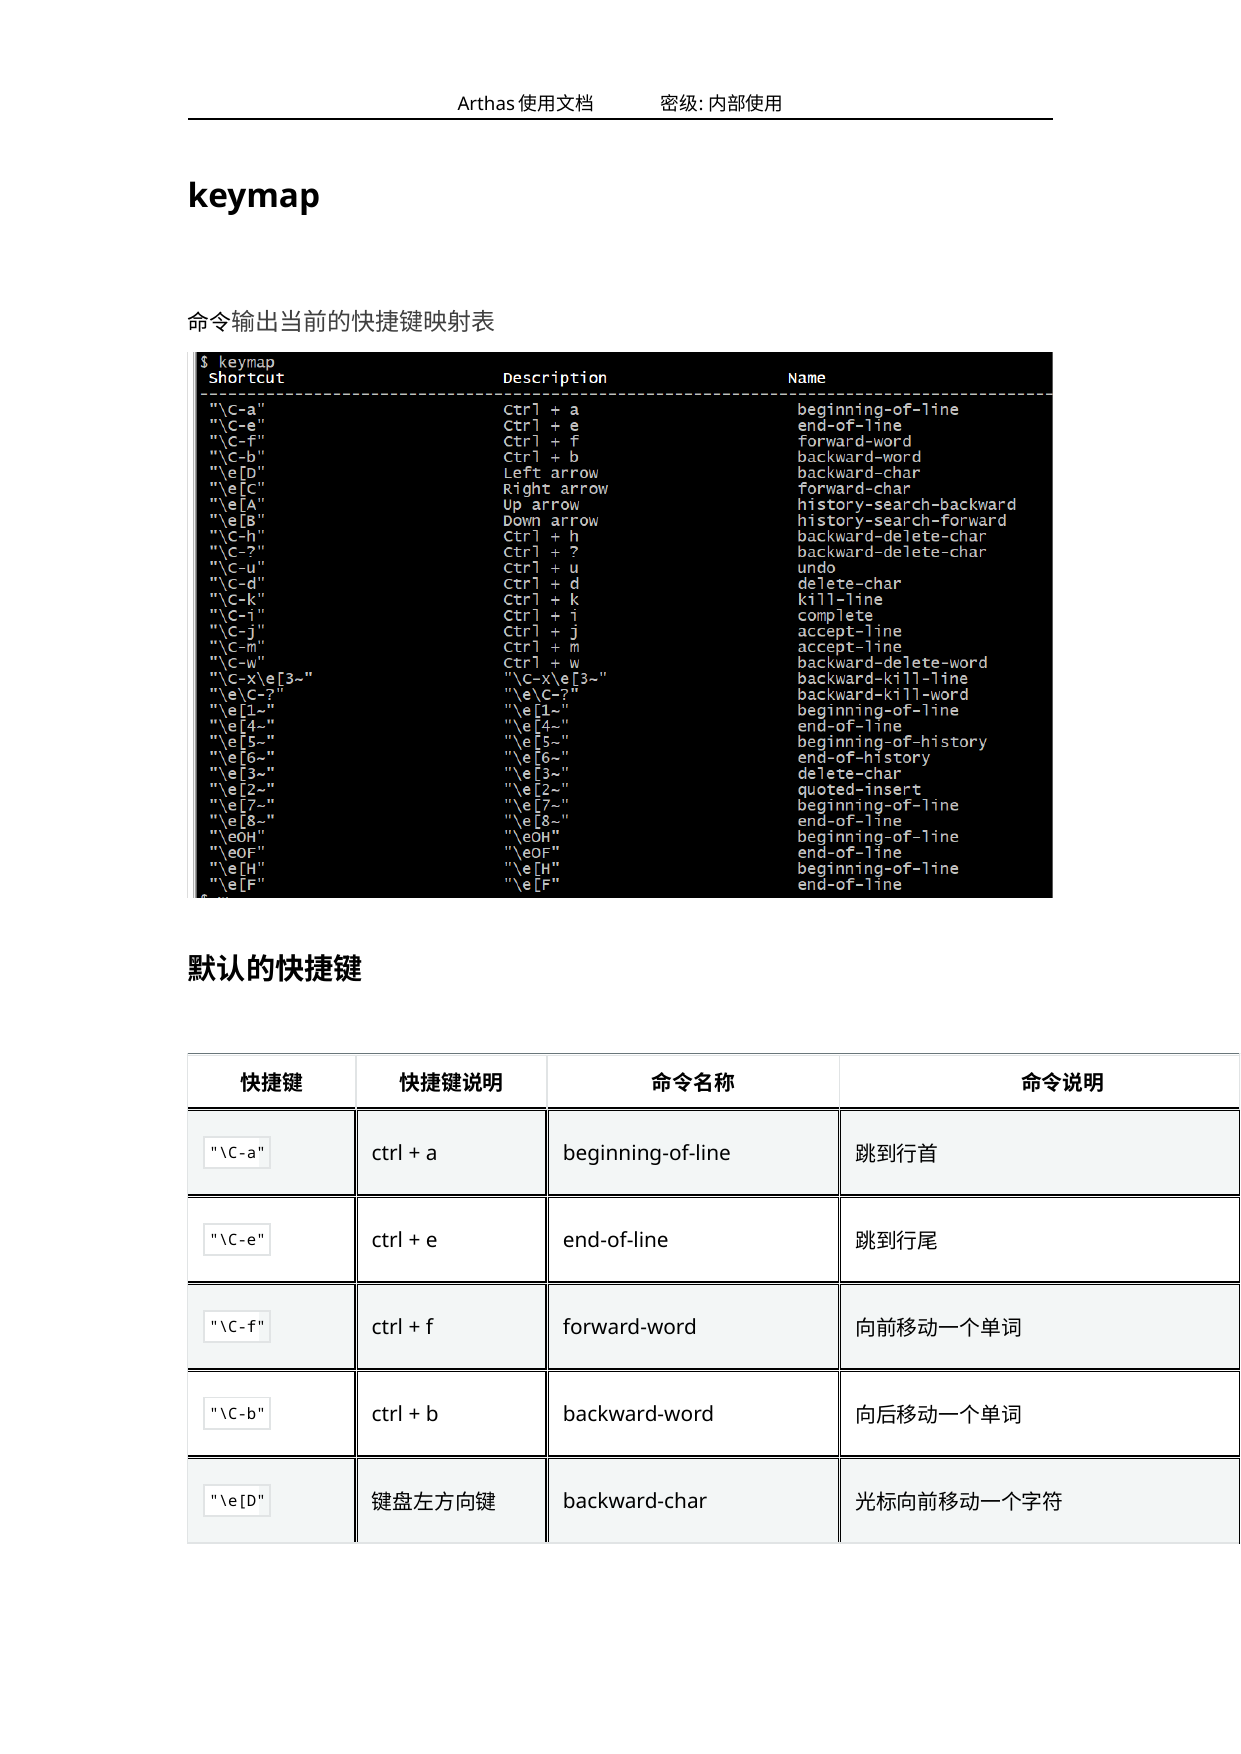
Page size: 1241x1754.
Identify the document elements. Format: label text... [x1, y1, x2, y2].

table_cell 键盘左方向键 [358, 1459, 545, 1542]
table_header 命令说明 [840, 1056, 1239, 1107]
table_header 命令名称 [548, 1056, 839, 1107]
table_cell 向前移动一个单词 [841, 1285, 1239, 1368]
table_cell forward-word [549, 1285, 838, 1368]
table_cell "\C-a" [188, 1111, 354, 1194]
table_cell backward-char [549, 1459, 838, 1542]
table_cell end-of-line [549, 1198, 838, 1281]
text 命令输出当前的快捷键映射表 [187, 287, 1053, 352]
table_cell ctrl + a [358, 1111, 545, 1194]
table_cell 向后移动一个单词 [841, 1372, 1239, 1455]
table_header 快捷键说明 [357, 1056, 546, 1107]
picture [187, 352, 1053, 898]
table_cell ctrl + b [358, 1372, 545, 1455]
subtitle 默认的快捷键 [187, 934, 1053, 999]
table_cell ctrl + f [358, 1285, 545, 1368]
table_cell "\C-f" [188, 1285, 354, 1368]
table_header 快捷键 [188, 1056, 355, 1107]
table_cell backward-word [549, 1372, 838, 1455]
table_cell "\C-e" [188, 1198, 354, 1281]
table_cell ctrl + e [358, 1198, 545, 1281]
table_cell beginning-of-line [549, 1111, 838, 1194]
subtitle keymap [187, 162, 1053, 227]
table_cell 光标向前移动一个字符 [841, 1459, 1239, 1542]
table_cell 跳到行首 [841, 1111, 1239, 1194]
table_cell "\e[D" [188, 1459, 354, 1542]
table_cell 跳到行尾 [841, 1198, 1239, 1281]
table_cell "\C-b" [188, 1372, 354, 1455]
